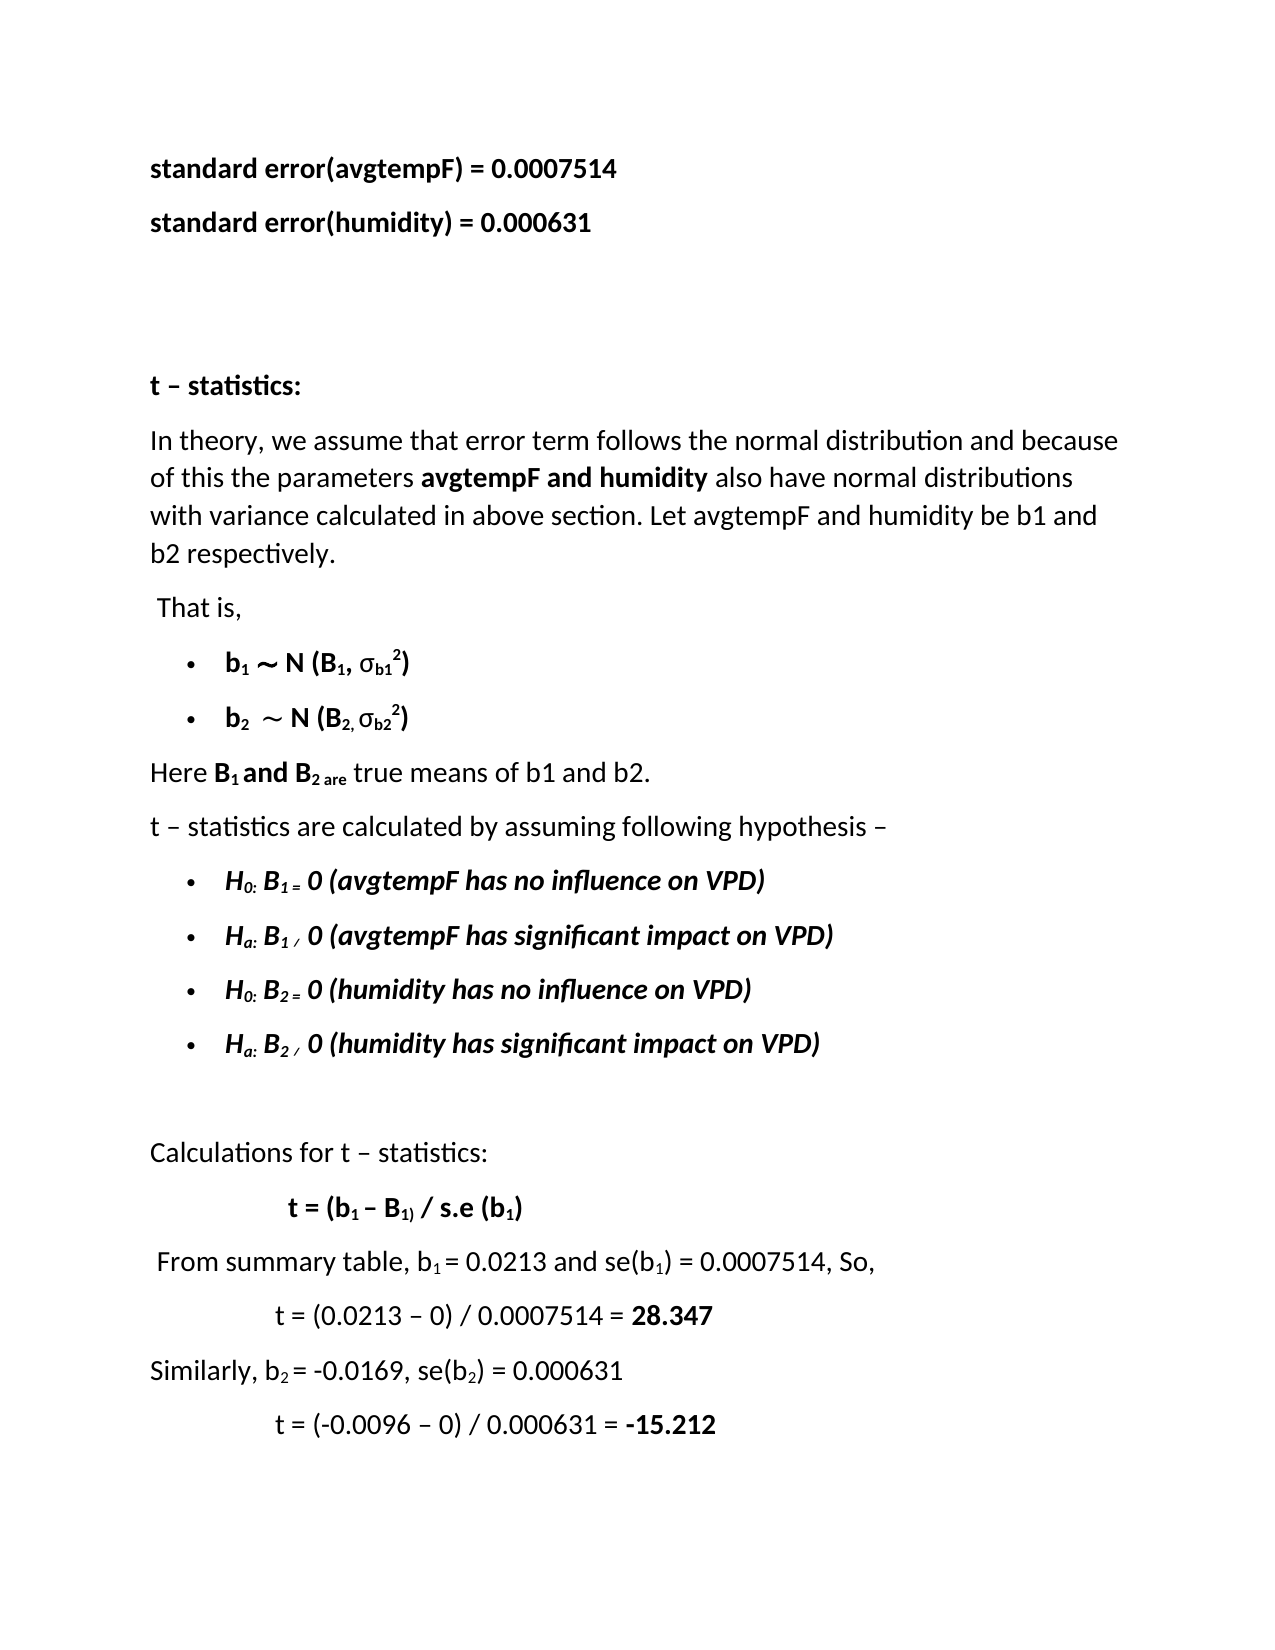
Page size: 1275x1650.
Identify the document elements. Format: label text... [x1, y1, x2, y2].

list Ha: B2 ≠ 0 (humidity has significant impact on VPD) [187, 1026, 1125, 1061]
text Here B1 and B2 are true means of b1 and b2. [150, 754, 1125, 789]
text Similarly, b2 = -0.0169, se(b2) = 0.000631 [150, 1352, 1125, 1387]
text In theory, we assume that error term follows the normal distribution and because of this the parameters avgtempF and humidity also have normal distributions with variance calculated in above section. Let avgtempF and humidity be b1 and b2 respectively. [150, 422, 1125, 571]
list Ha: B1 ≠ 0 (avgtempF has significant impact on VPD) [187, 917, 1125, 952]
list H0: B1 = 0 (avgtempF has no influence on VPD) [187, 862, 1125, 898]
text t = (0.0213 – 0) / 0.0007514 = 28.347 [150, 1297, 1125, 1333]
text standard error(humidity) = 0.000631 [150, 204, 1125, 240]
text t – statistics: [150, 367, 1125, 403]
text t – statistics are calculated by assuming following hypothesis – [150, 808, 1125, 844]
text Calculations for t – statistics: [150, 1134, 1125, 1170]
text From summary table, b1 = 0.0213 and se(b1) = 0.0007514, So, [150, 1243, 1125, 1279]
text standard error(avgtempF) = 0.0007514 [150, 150, 1125, 186]
list H0: B2 = 0 (humidity has no influence on VPD) [187, 971, 1125, 1007]
text t = (-0.0096 – 0) / 0.000631 = -15.212 [150, 1406, 1125, 1442]
text t = (b1 – B1) / s.e (b1) [150, 1189, 1125, 1224]
list b1 ∼ N (B1, σb12) [187, 644, 1125, 680]
list b2 ∼ N (B2, σb22) [187, 699, 1125, 735]
text That is, [150, 589, 1125, 625]
